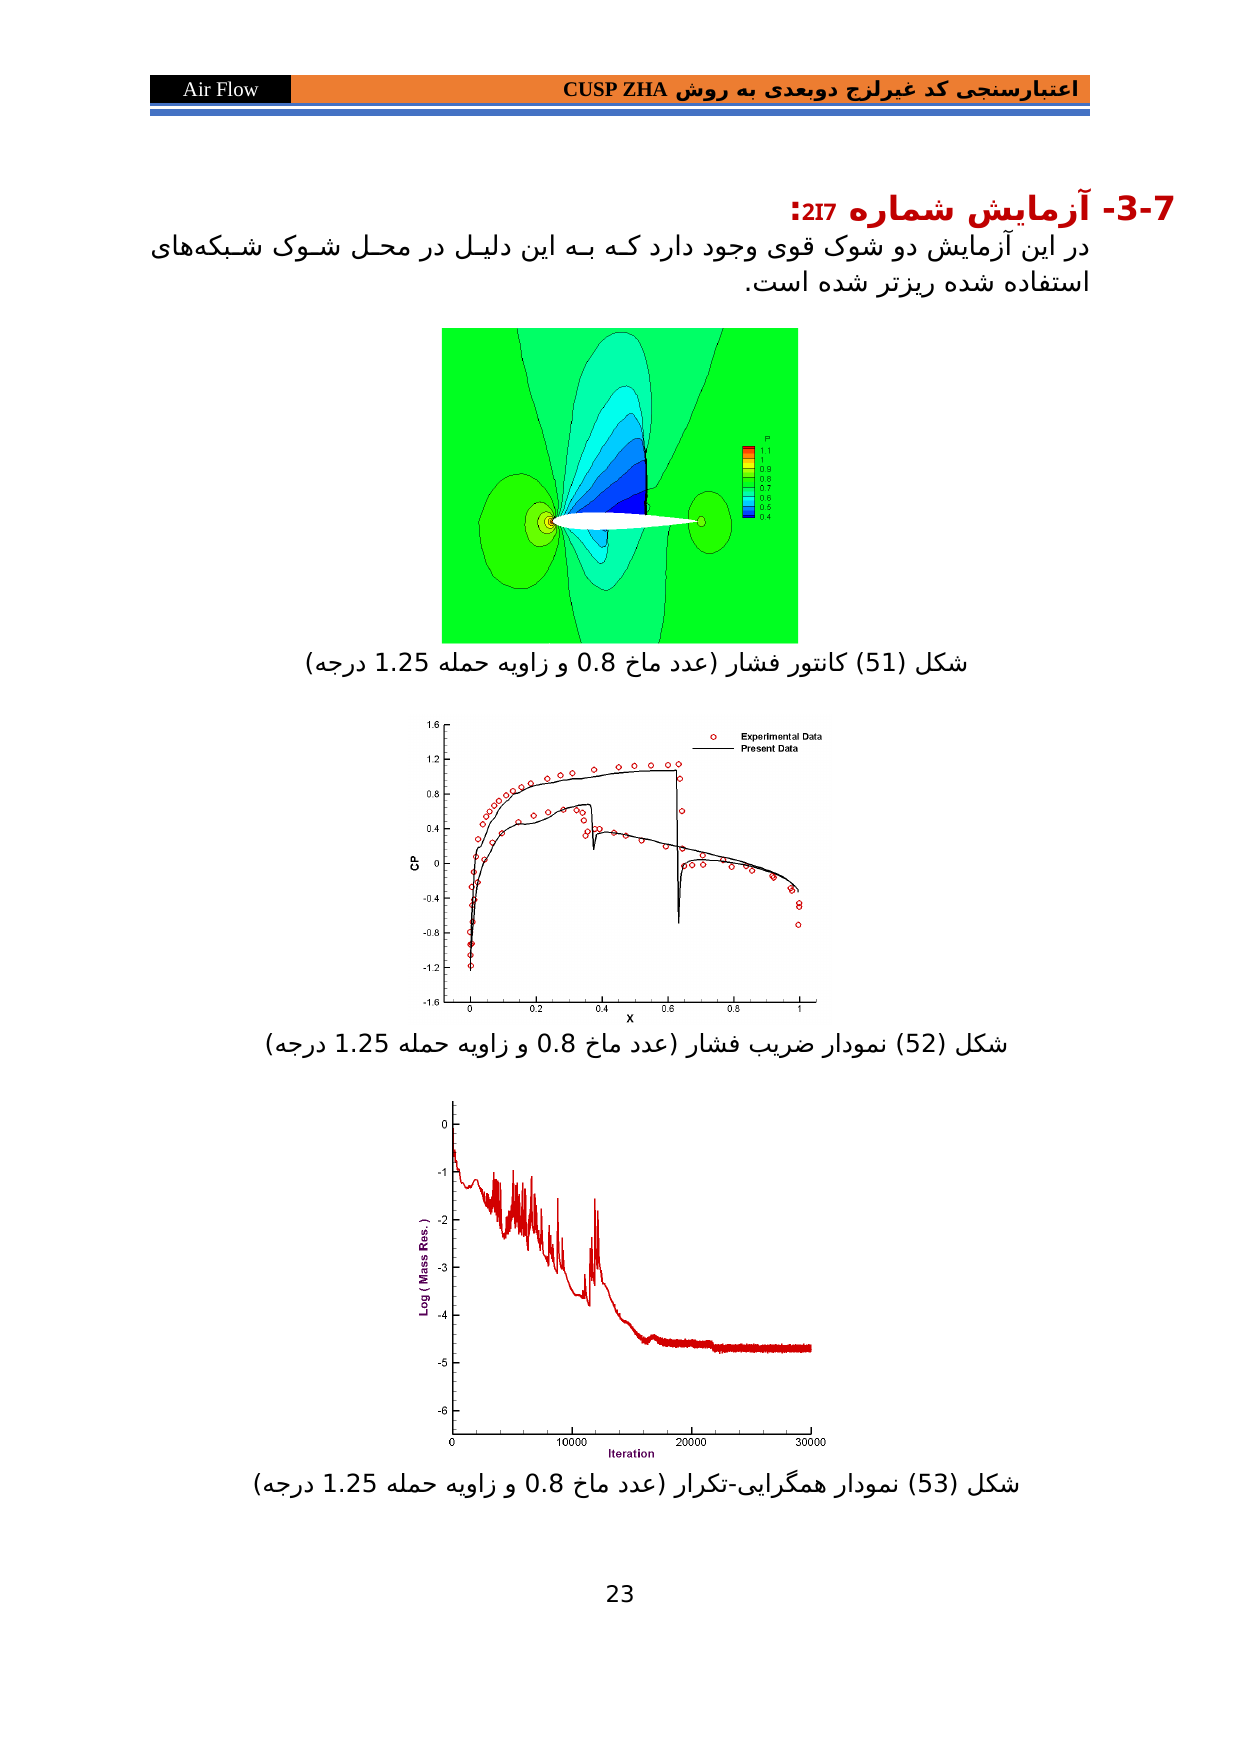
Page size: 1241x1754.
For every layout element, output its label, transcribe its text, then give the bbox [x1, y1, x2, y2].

subtitle آزمایش شماره 2I7: [150, 189, 1090, 228]
picture [441, 327, 799, 644]
text نمودار ضریب فشار (عدد ماخ 0.8 و زاویه حمله 1.25 درجه) [150, 1029, 1002, 1058]
picture [408, 714, 832, 1025]
text نمودار همگرایی-تکرار (عدد ماخ 0.8 و زاویه حمله 1.25 درجه) [150, 1469, 1002, 1499]
text در این آزمایش دو شوک قوی وجود دارد که به این دلیل در محل شوک شبکه‌های استفاده شده ریزتر شده است. [150, 230, 1090, 298]
text کانتور فشار (عدد ماخ 0.8 و زاویه حمله 1.25 درجه) [150, 648, 1002, 677]
picture [412, 1095, 828, 1466]
